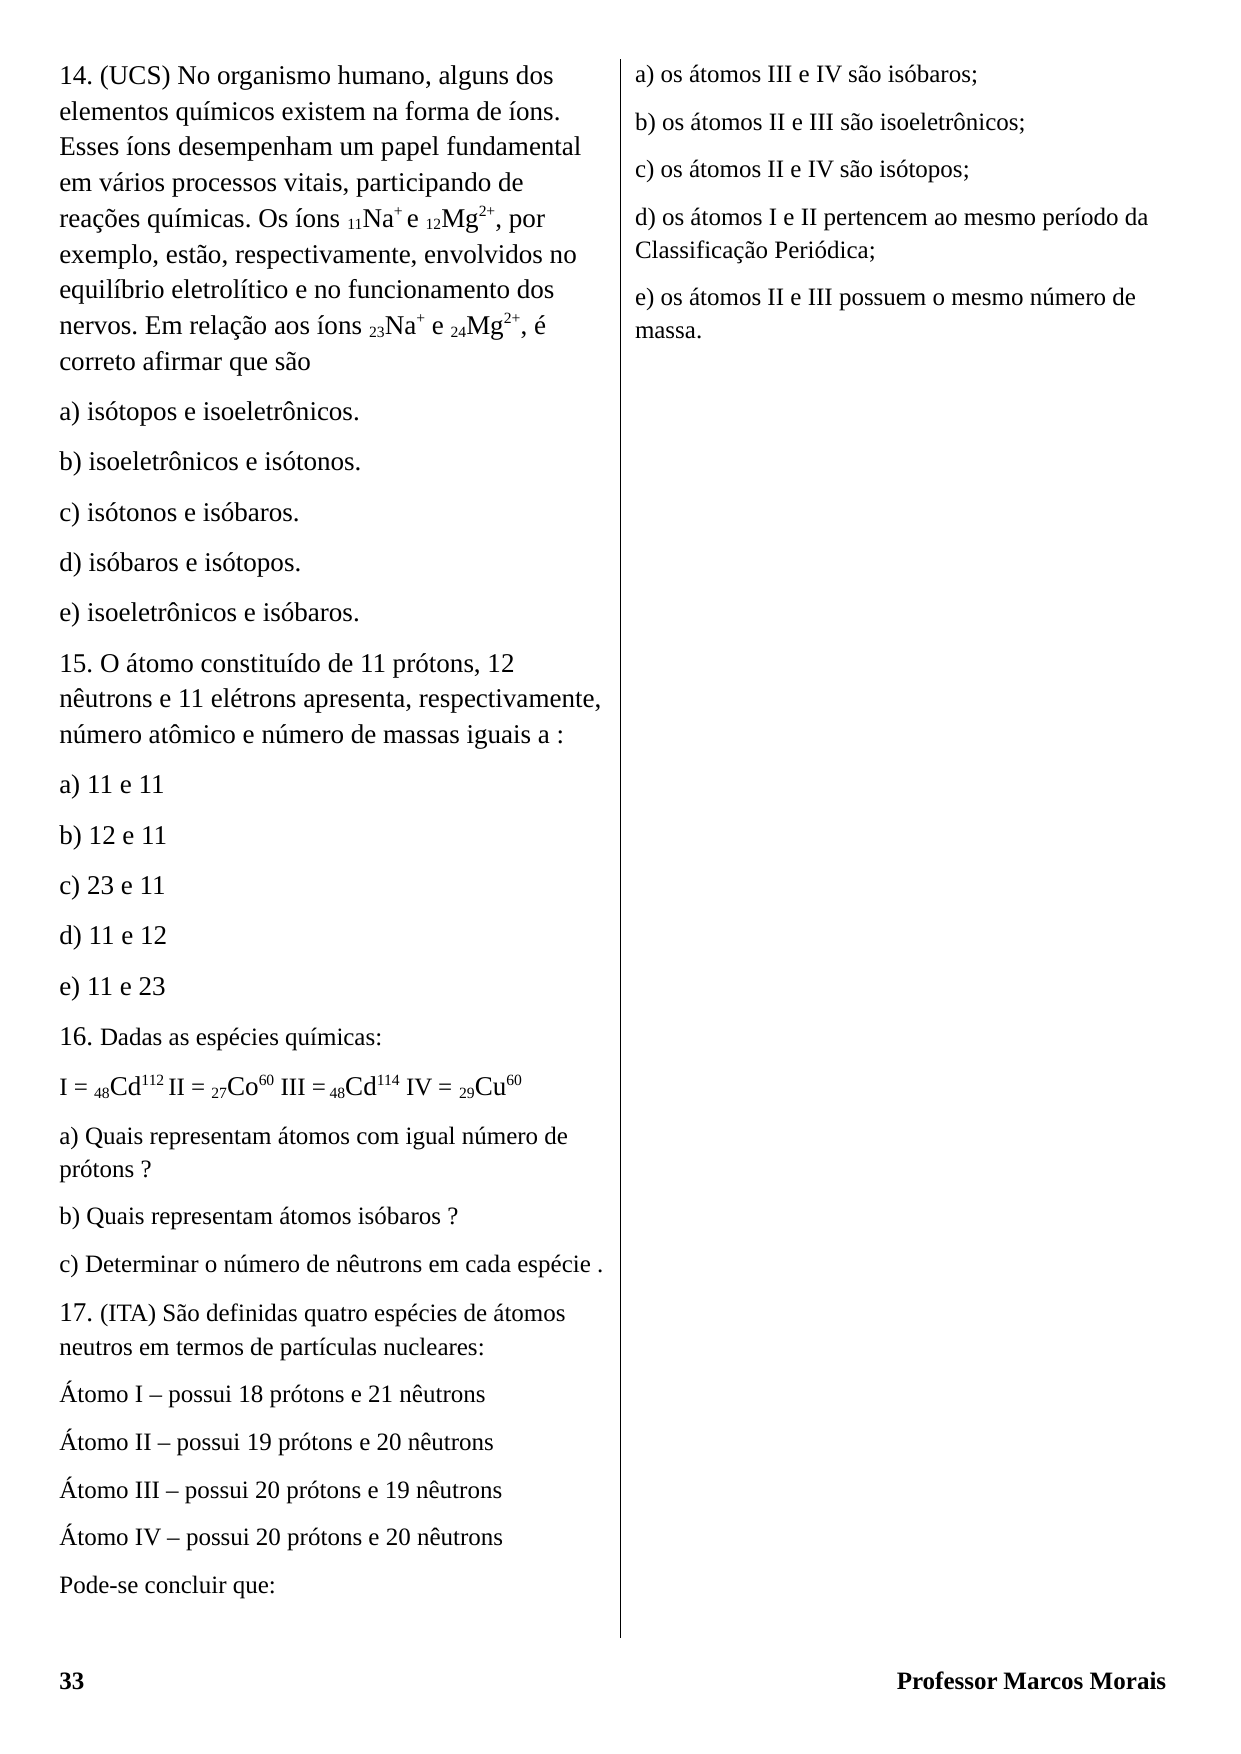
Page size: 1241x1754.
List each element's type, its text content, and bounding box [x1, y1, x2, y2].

text e) isoeletrônicos e isóbaros. [59, 596, 605, 628]
text c) 23 e 11 [59, 869, 605, 900]
text e) 11 e 23 [59, 970, 605, 1001]
text 17. (ITA) São definidas quatro espécies de átomos neutros em termos de partículas nucleares: [59, 1297, 605, 1361]
text c) Determinar o número de nêutrons em cada espécie . [59, 1249, 605, 1278]
text a) Quais representam átomos com igual número de prótons ? [59, 1121, 605, 1182]
text d) os átomos I e II pertencem ao mesmo período da Classificação Periódica; [635, 202, 1181, 264]
text Átomo I – possui 18 prótons e 21 nêutrons [59, 1379, 605, 1408]
text b) isoeletrônicos e isótonos. [59, 446, 605, 477]
text I = 48Cd112 II = 27Co60 III = 48Cd114 IV = 29Cu60 [59, 1070, 605, 1102]
text d) isóbaros e isótopos. [59, 546, 605, 577]
text e) os átomos II e III possuem o mesmo número de massa. [635, 282, 1181, 344]
text 15. O átomo constituído de 11 prótons, 12 nêutrons e 11 elétrons apresenta, respectivamente, número atômico e número de massas iguais a : [59, 647, 605, 749]
text Átomo II – possui 19 prótons e 20 nêutrons [59, 1427, 605, 1456]
text c) os átomos II e IV são isótopos; [635, 154, 1181, 183]
text d) 11 e 12 [59, 919, 605, 951]
text a) os átomos III e IV são isóbaros; [635, 59, 1181, 88]
text Átomo III – possui 20 prótons e 19 nêutrons [59, 1475, 605, 1503]
text a) isótopos e isoeletrônicos. [59, 395, 605, 426]
text Pode-se concluir que: [59, 1570, 605, 1599]
text c) isótonos e isóbaros. [59, 496, 605, 527]
text b) os átomos II e III são isoeletrônicos; [635, 107, 1181, 135]
text 14. (UCS) No organismo humano, alguns dos elementos químicos existem na forma de íons. Esses íons desempenham um papel fundamental em vários processos vitais, participando de reações químicas. Os íons 11Na+ e 12Mg2+, por exemplo, estão, respectivamente, envolvidos no equilíbrio eletrolítico e no funcionamento dos nervos. Em relação aos íons 23Na+ e 24Mg2+, é correto afirmar que são [59, 59, 605, 376]
text b) Quais representam átomos isóbaros ? [59, 1201, 605, 1230]
text 16. Dadas as espécies químicas: [59, 1020, 605, 1051]
text Átomo IV – possui 20 prótons e 20 nêutrons [59, 1522, 605, 1551]
text b) 12 e 11 [59, 819, 605, 850]
text a) 11 e 11 [59, 768, 605, 800]
